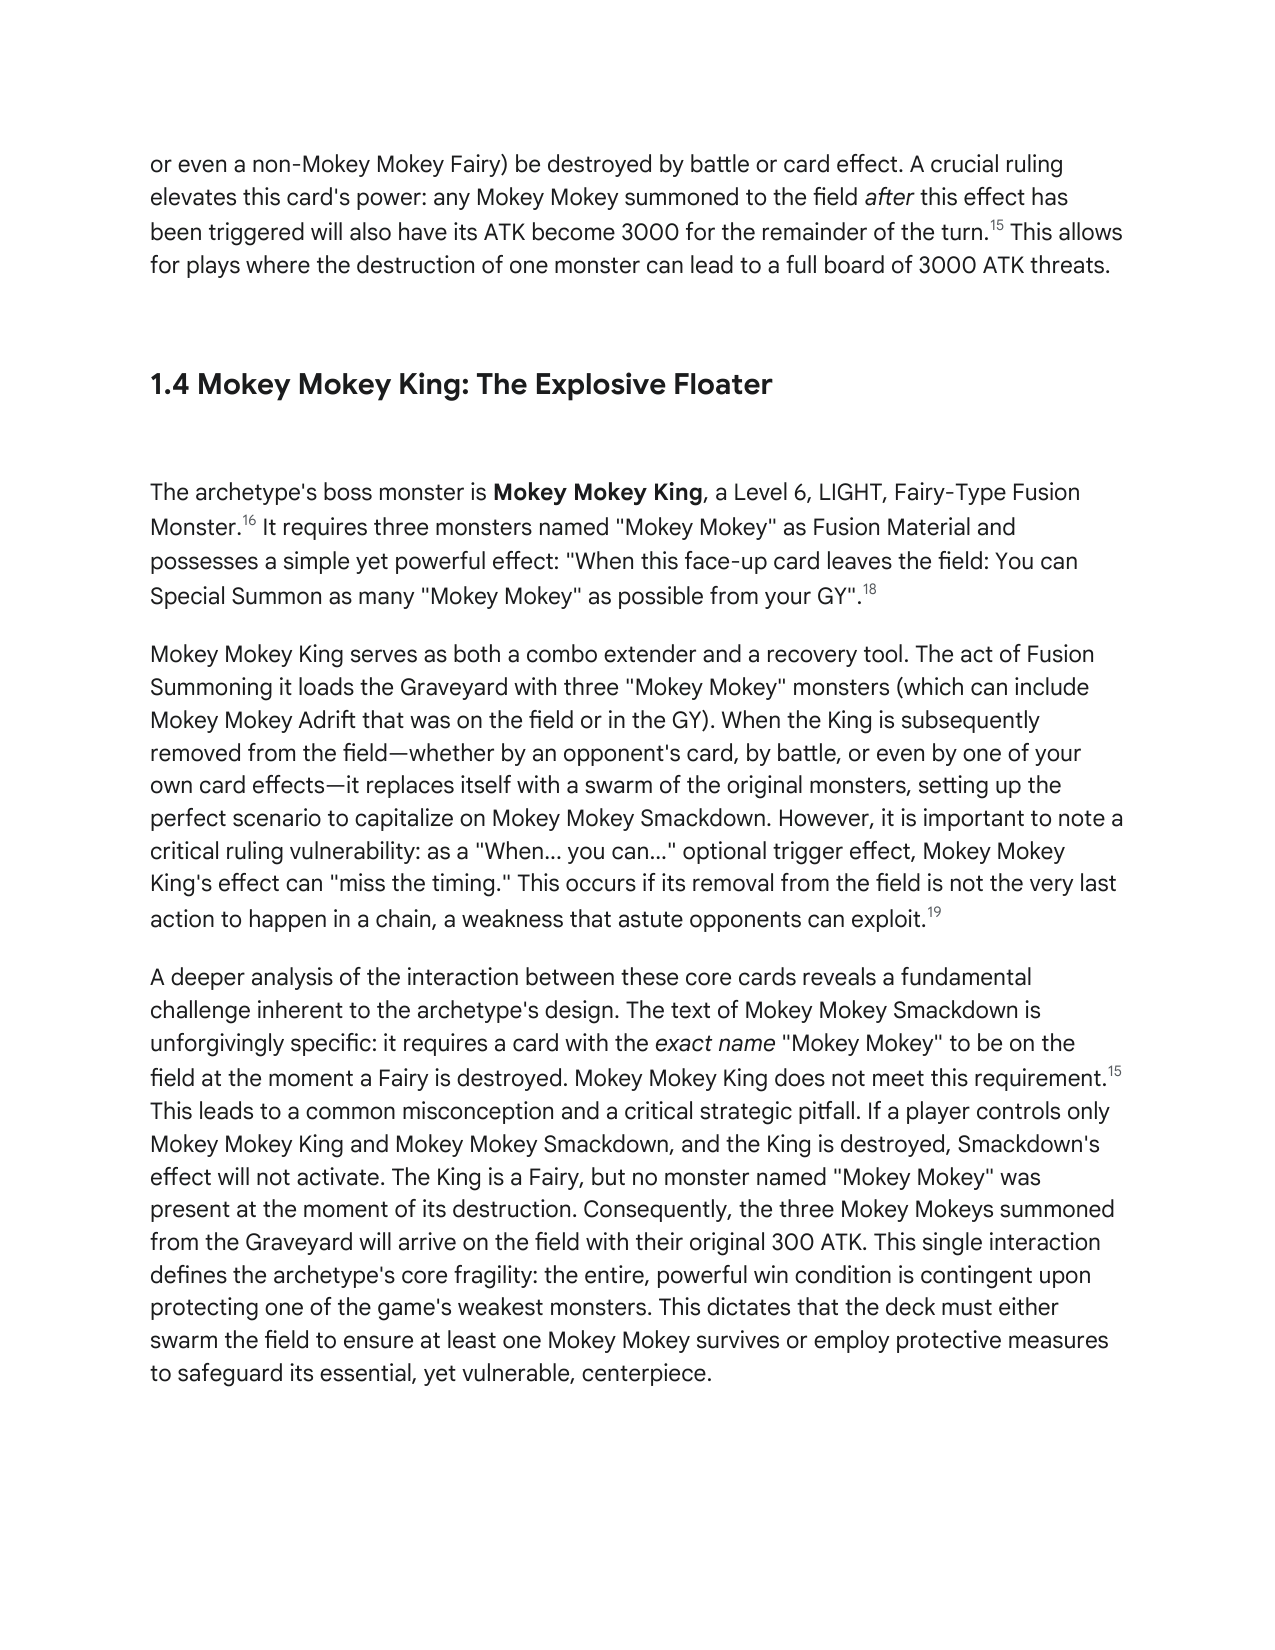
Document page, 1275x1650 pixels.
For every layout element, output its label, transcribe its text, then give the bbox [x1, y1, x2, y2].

text A deeper analysis of the interaction between these core cards reveals a fundamental challenge inherent to the archetype's design. The text of Mokey Mokey Smackdown is unforgivingly specific: it requires a card with the exact name "Mokey Mokey" to be on the field at the moment a Fairy is destroyed. Mokey Mokey King does not meet this requirement.15 This leads to a common misconception and a critical strategic pitfall. If a player controls only Mokey Mokey King and Mokey Mokey Smackdown, and the King is destroyed, Smackdown's effect will not activate. The King is a Fairy, but no monster named "Mokey Mokey" was present at the moment of its destruction. Consequently, the three Mokey Mokeys summoned from the Graveyard will arrive on the field with their original 300 ATK. This single interaction defines the archetype's core fragility: the entire, powerful win condition is contingent upon protecting one of the game's weakest monsters. This dictates that the deck must either swarm the field to ensure at least one Mokey Mokey survives or employ protective measures to safeguard its essential, yet vulnerable, centerpiece. [150, 963, 1125, 1388]
subtitle 1.4 Mokey Mokey King: The Explosive Floater [150, 367, 1125, 403]
text The archetype's boss monster is Mokey Mokey King, a Level 6, LIGHT, Fairy-Type Fusion Monster.16 It requires three monsters named "Mokey Mokey" as Fusion Material and possesses a simple yet powerful effect: "When this face-up card leaves the field: You can Special Summon as many "Mokey Mokey" as possible from your GY".18 [150, 478, 1125, 611]
text Mokey Mokey King serves as both a combo extender and a recovery tool. The act of Fusion Summoning it loads the Graveyard with three "Mokey Mokey" monsters (which can include Mokey Mokey Adrift that was on the field or in the GY). When the King is subsequently removed from the field—whether by an opponent's card, by battle, or even by one of your own card effects—it replaces itself with a swarm of the original monsters, setting up the perfect scenario to capitalize on Mokey Mokey Smackdown. However, it is important to note a critical ruling vulnerability: as a "When... you can..." optional trigger effect, Mokey Mokey King's effect can "miss the timing." This occurs if its removal from the field is not the very last action to happen in a chain, a weakness that astute opponents can exploit.19 [150, 641, 1125, 934]
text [150, 150, 1125, 280]
